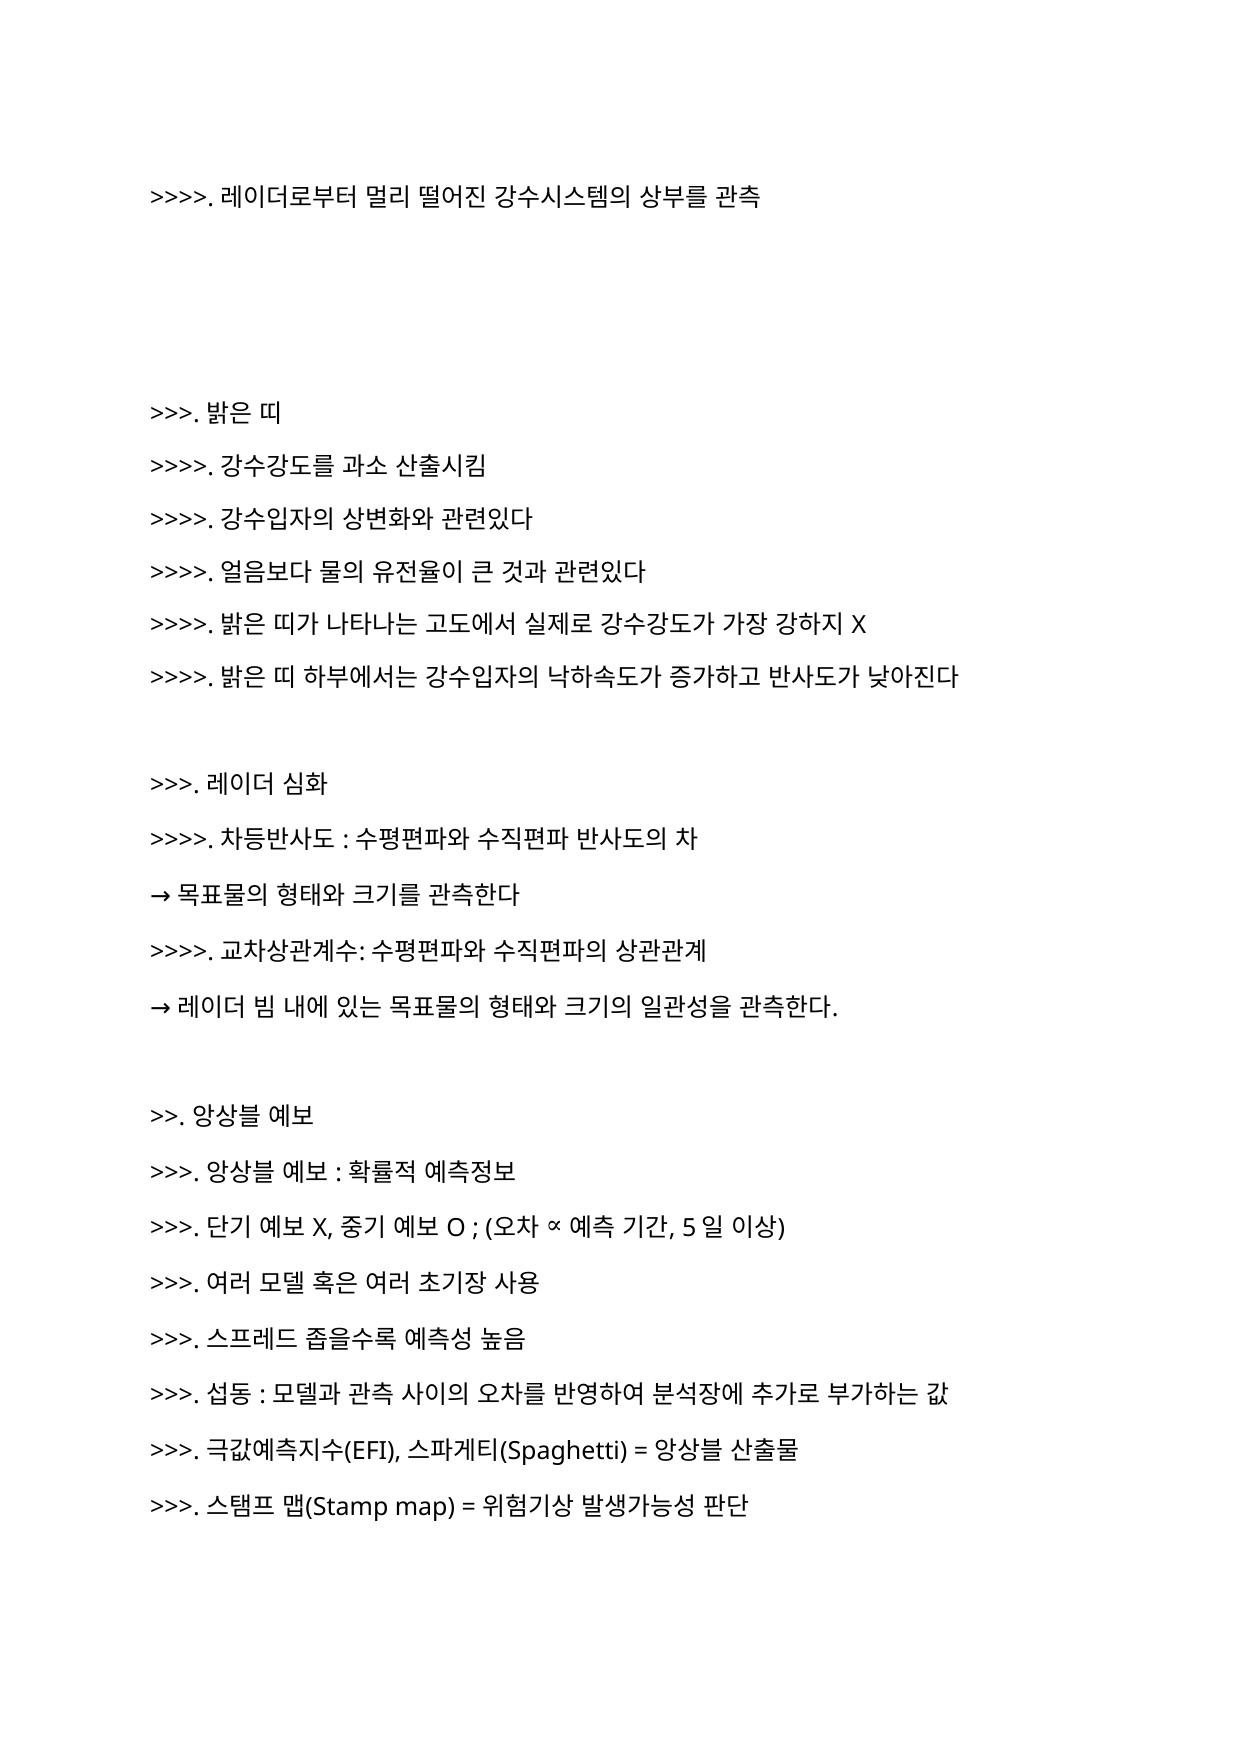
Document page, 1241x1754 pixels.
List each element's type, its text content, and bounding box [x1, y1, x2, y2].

text >>>. 스탬프 맵(Stamp map) = 위험기상 발생가능성 판단 [150, 1486, 1090, 1523]
text >>>>. 밝은 띠가 나타나는 고도에서 실제로 강수강도가 가장 강하지 X [150, 605, 1090, 641]
text >>>>. 레이더로부터 멀리 떨어진 강수시스템의 상부를 관측 [150, 177, 1090, 213]
text >>>. 섭동 : 모델과 관측 사이의 오차를 반영하여 분석장에 추가로 부가하는 값 [150, 1375, 1090, 1411]
text >>>. 앙상블 예보 : 확률적 예측정보 [150, 1152, 1090, 1188]
text >>>>. 얼음보다 물의 유전율이 큰 것과 관련있다 [150, 552, 1090, 588]
text >>. 앙상블 예보 [150, 1096, 1090, 1132]
text → 레이더 빔 내에 있는 목표물의 형태와 크기의 일관성을 관측한다. [150, 987, 1090, 1023]
text >>>. 스프레드 좁을수록 예측성 높음 [150, 1319, 1090, 1355]
text >>>>. 교차상관계수: 수평편파와 수직편파의 상관관계 [150, 931, 1090, 968]
text >>>. 여러 모델 혹은 여러 초기장 사용 [150, 1263, 1090, 1300]
text >>>. 밝은 띠 [150, 393, 1090, 429]
text >>>. 극값예측지수(EFI), 스파게티(Spaghetti) = 앙상블 산출물 [150, 1431, 1090, 1467]
text >>>. 레이더 심화 [150, 764, 1090, 800]
text >>>>. 강수강도를 과소 산출시킴 [150, 446, 1090, 482]
text >>>>. 차등반사도 : 수평편파와 수직편파 반사도의 차 [150, 820, 1090, 856]
text → 목표물의 형태와 크기를 관측한다 [150, 876, 1090, 912]
text >>>>. 강수입자의 상변화와 관련있다 [150, 499, 1090, 535]
text >>>. 단기 예보 X, 중기 예보 O ; (오차 예측 기간, 5일 이상) [150, 1208, 1090, 1244]
text >>>>. 밝은 띠 하부에서는 강수입자의 낙하속도가 증가하고 반사도가 낮아진다 [150, 658, 1090, 694]
